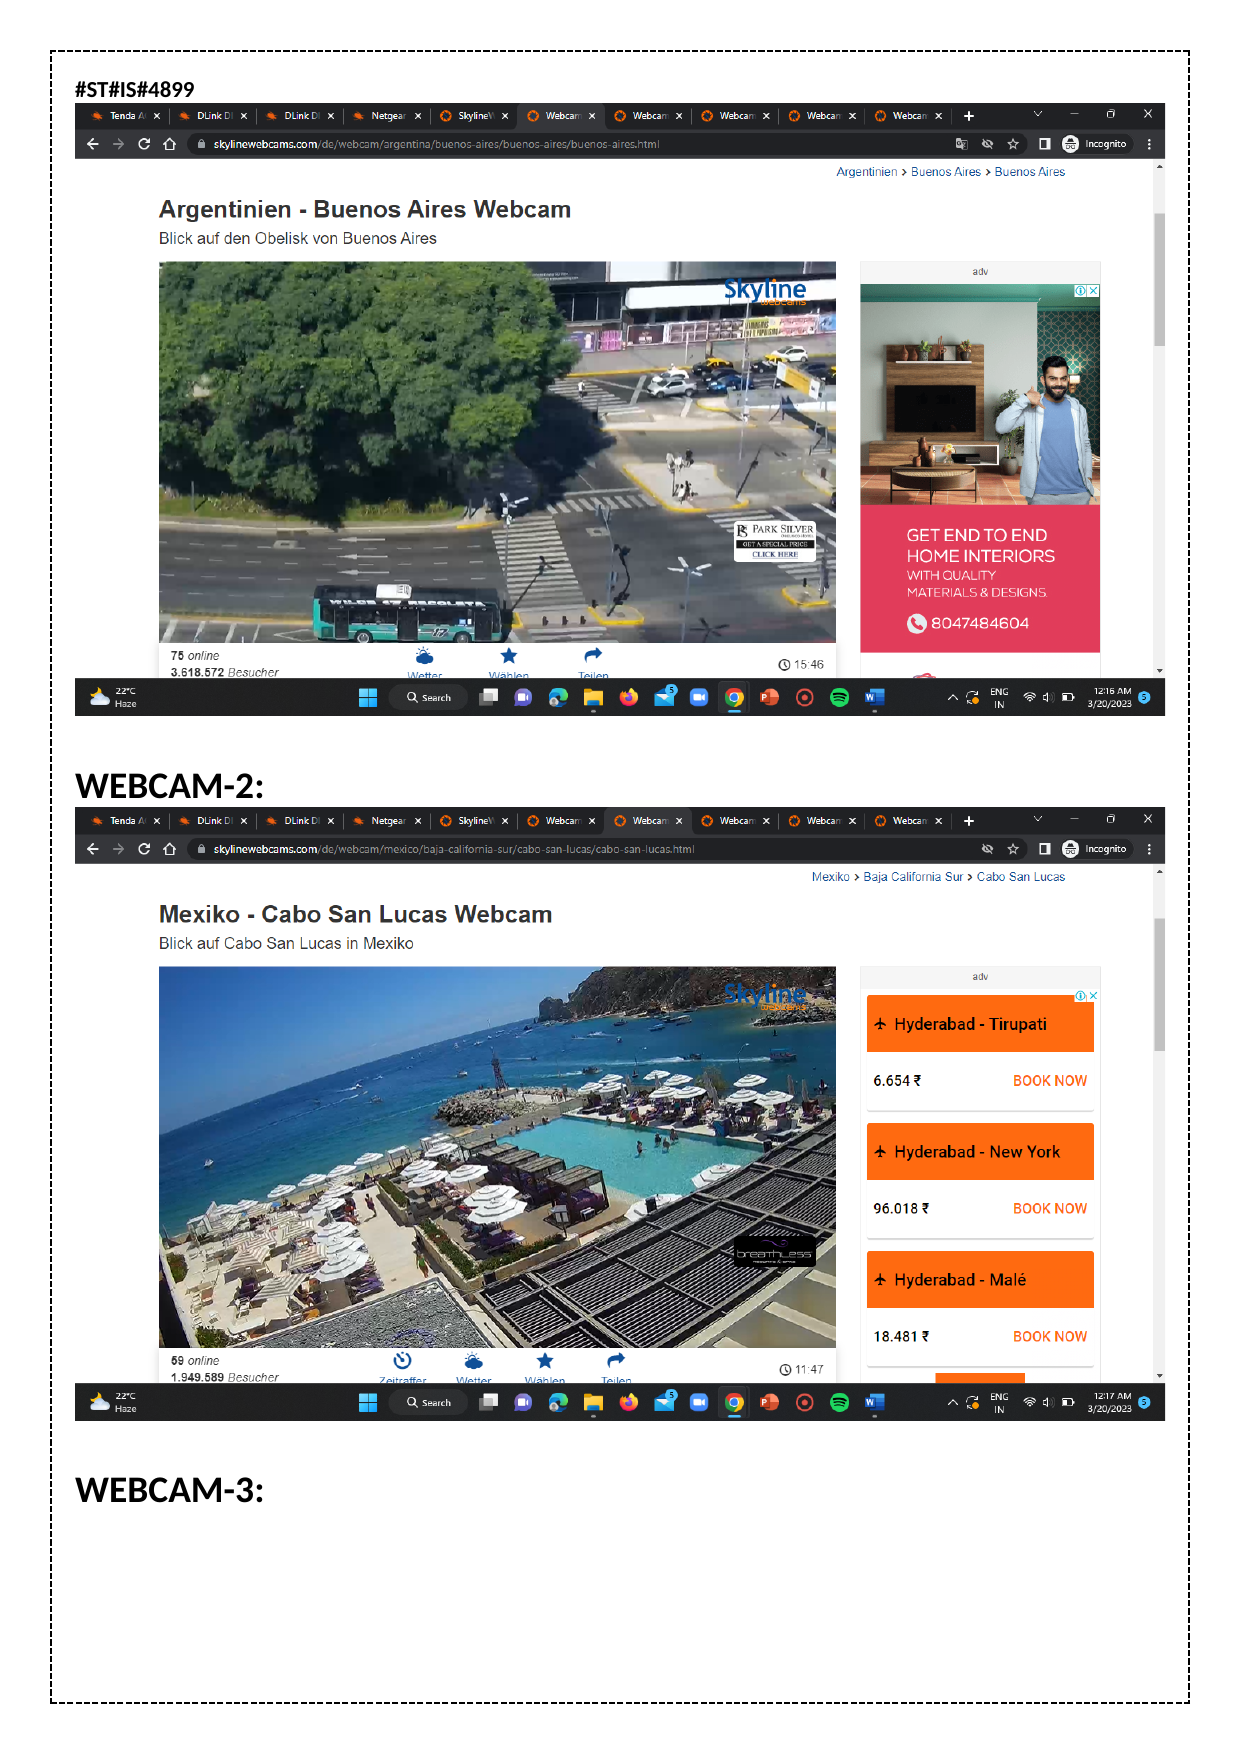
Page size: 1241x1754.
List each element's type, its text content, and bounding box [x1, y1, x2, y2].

text WEBCAM-2: [75, 762, 1165, 807]
text WEBCAM-3: [75, 1466, 1165, 1512]
picture [75, 103, 1166, 716]
picture [75, 807, 1166, 1421]
